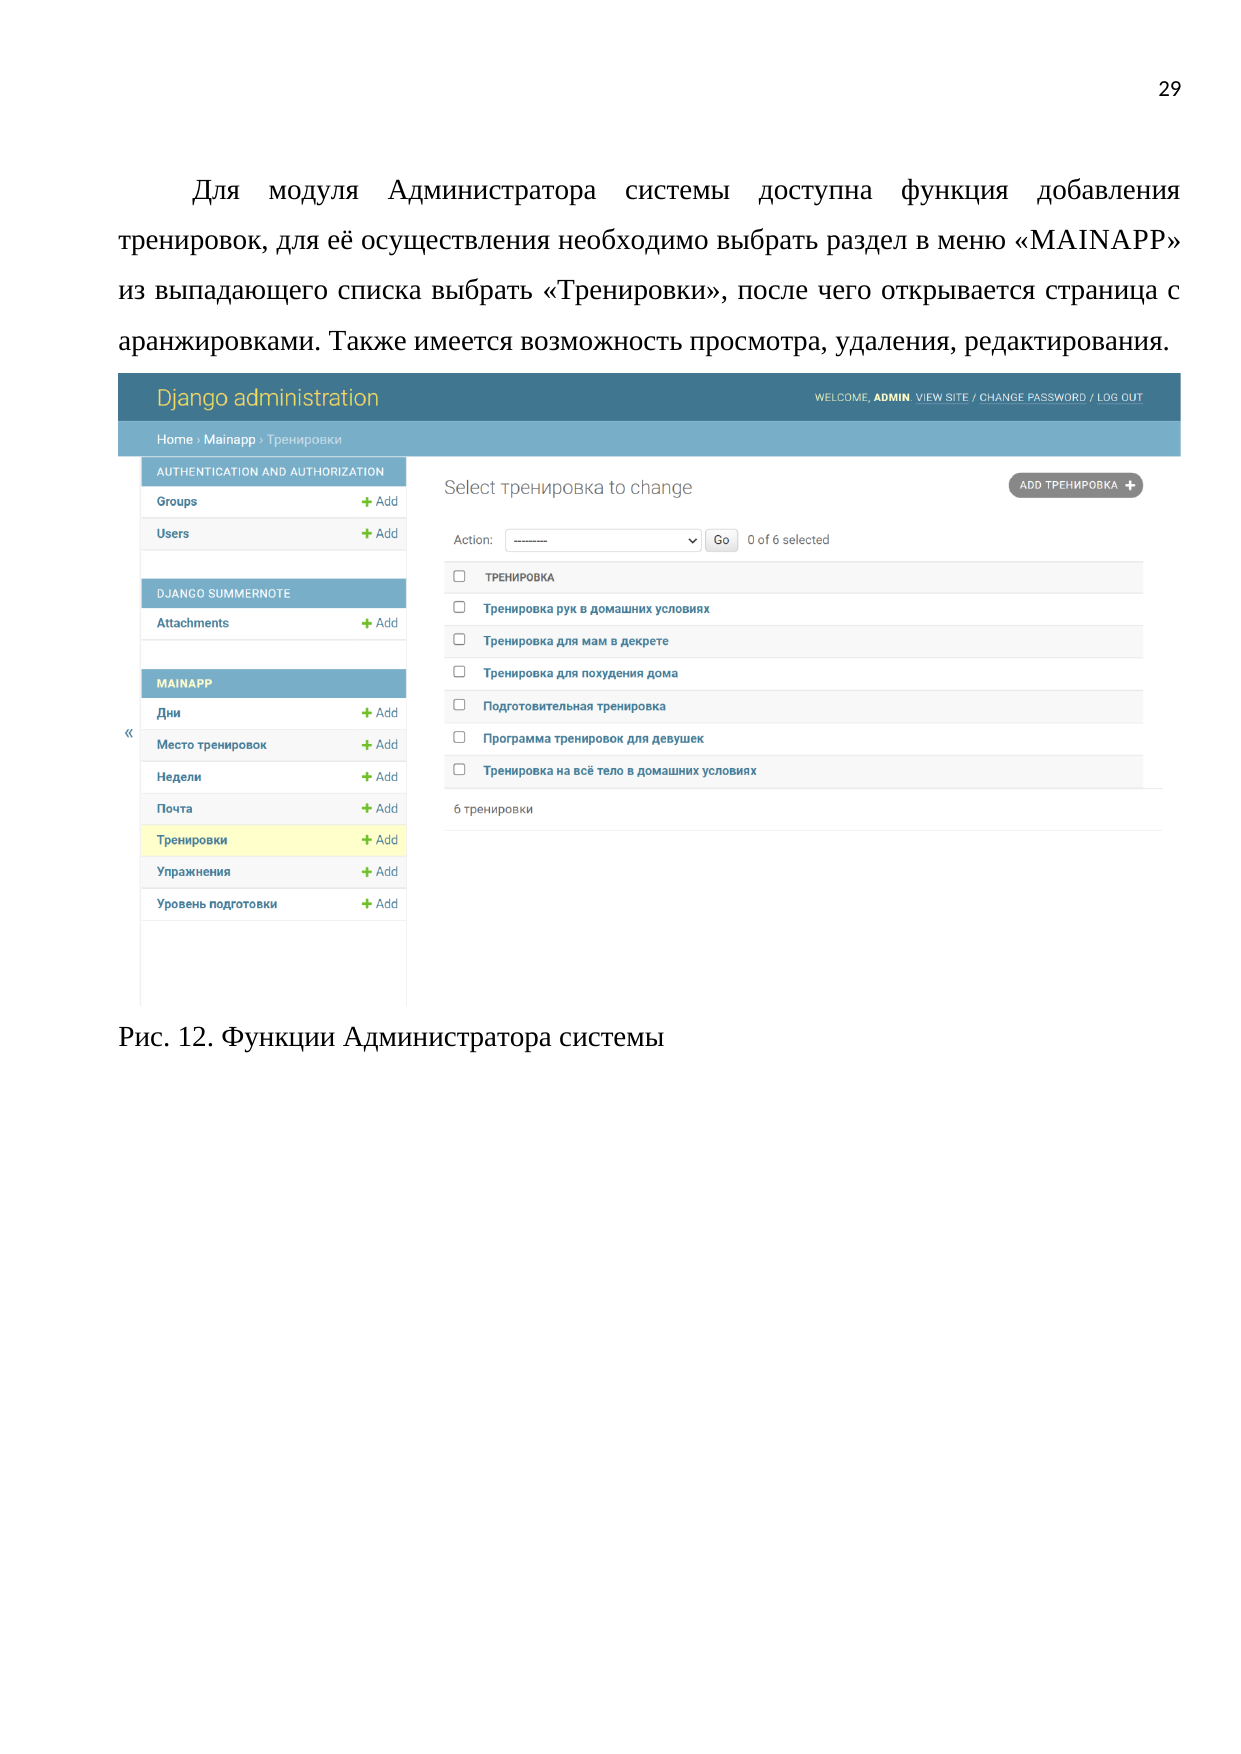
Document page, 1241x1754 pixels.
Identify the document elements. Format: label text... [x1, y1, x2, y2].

picture [118, 373, 1181, 1006]
text Для модуля Администратора системы доступна функция добавления тренировок, для её осуществления необходимо выбрать раздел в меню «MAINAPP» из выпадающего списка выбрать «Тренировки», после чего открывается страница с аранжировками. Также имеется возможность просмотра, удаления, редактирования. [118, 172, 1181, 356]
text Рис. 12. Функции Администратора системы [118, 1019, 1181, 1053]
